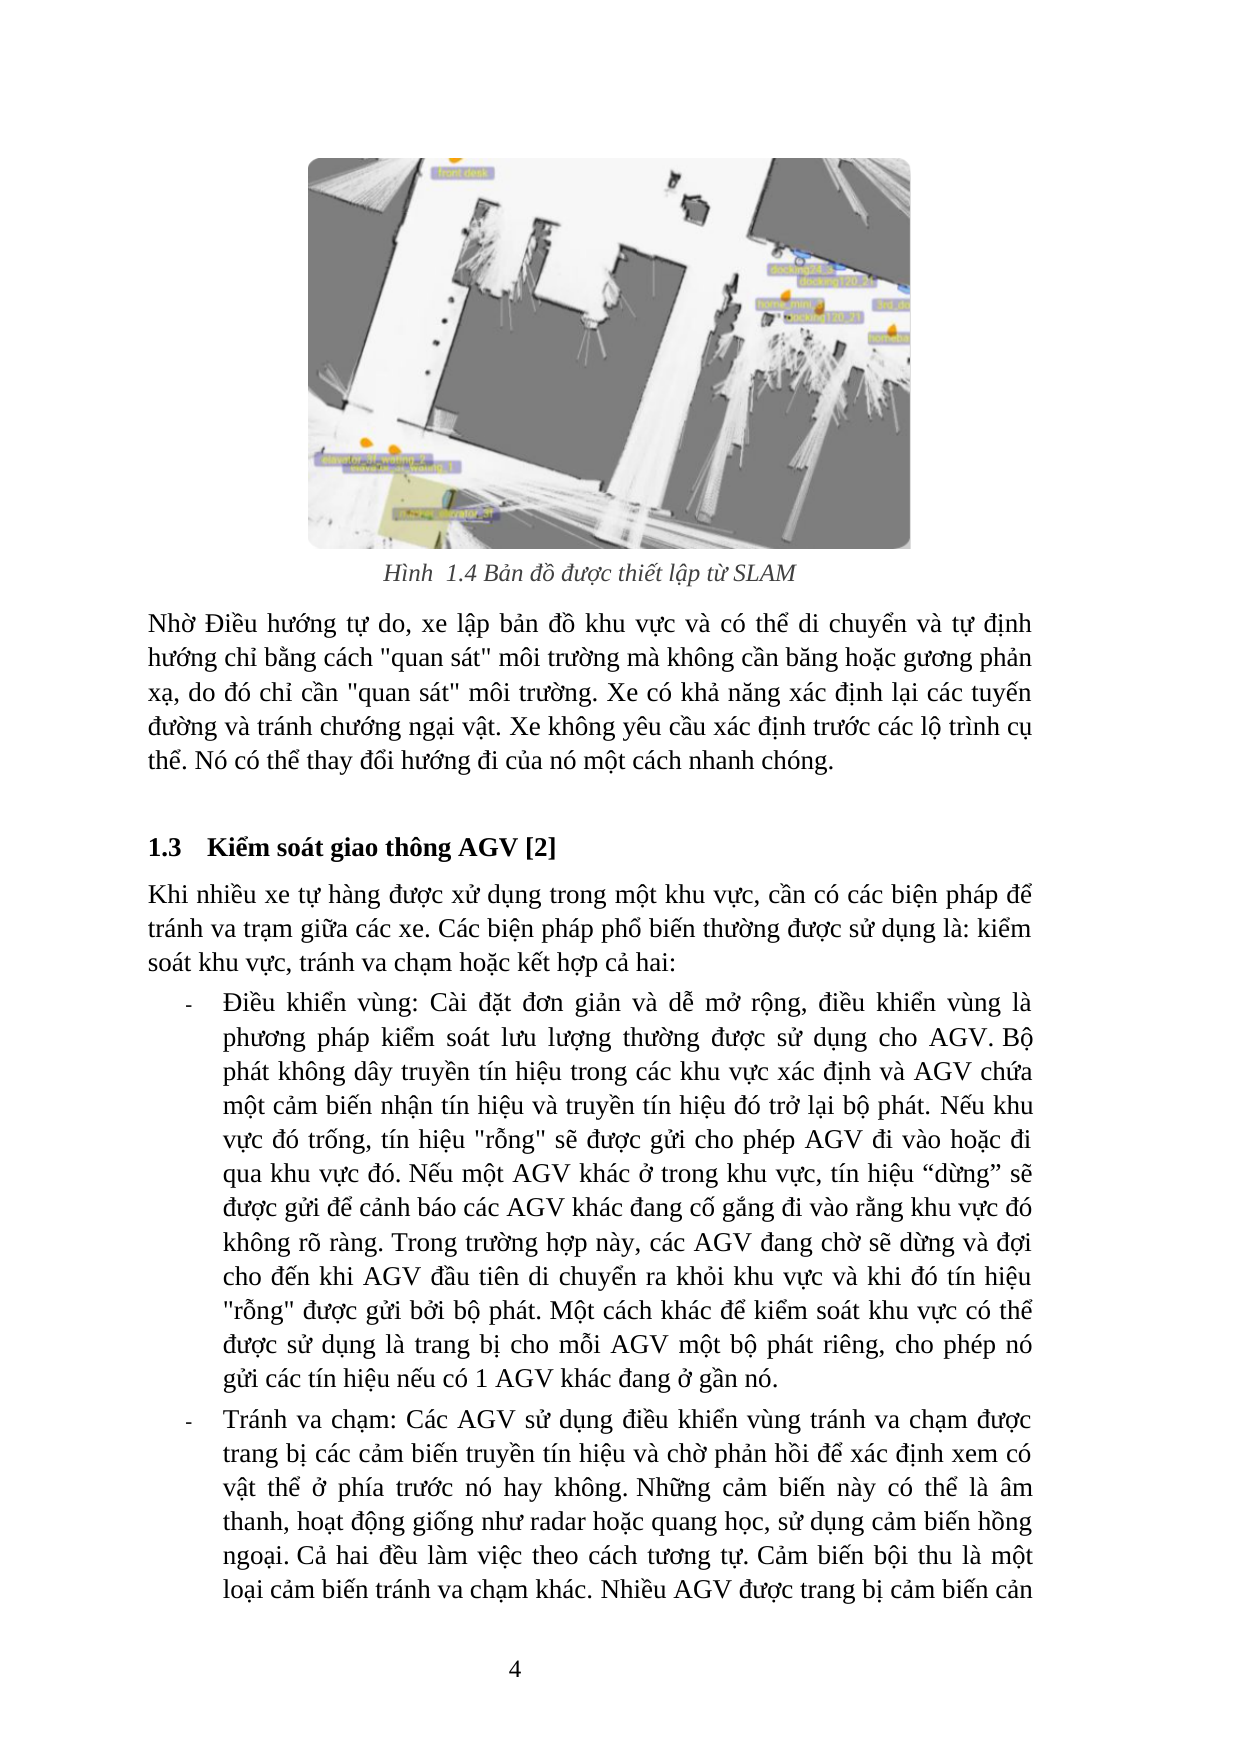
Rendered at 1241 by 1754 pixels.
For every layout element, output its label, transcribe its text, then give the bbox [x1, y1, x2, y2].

picture [308, 158, 911, 549]
list Điều khiển vùng: Cài đặt đơn giản và dễ mở rộng, điều khiển vùng là phương pháp kiểm soát lưu lượng thường được sử dụng cho AGV. Bộ phát không dây truyền tín hiệu trong các khu vực xác định và AGV chứa một cảm biến nhận tín hiệu và truyền tín hiệu đó trở lại bộ phát. Nếu khu vực đó trống, tín hiệu "rỗng" sẽ được gửi cho phép AGV đi vào hoặc đi qua khu vực đó. Nếu một AGV khác ở trong khu vực, tín hiệu “dừng” sẽ được gửi để cảnh báo các AGV khác đang cố gắng đi vào rằng khu vực đó không rõ ràng. Trong trường hợp này, các AGV đang chờ sẽ dừng và đợi cho đến khi AGV đầu tiên di chuyển ra khỏi khu vực và khi đó tín hiệu "rỗng" được gửi bởi bộ phát. Một cách khác để kiểm soát khu vực có thể được sử dụng là trang bị cho mỗi AGV một bộ phát riêng, cho phép nó gửi các tín hiệu nếu có 1 AGV khác đang ở gần nó. [185, 986, 1033, 1393]
text Nhờ Điều hướng tự do, xe lập bản đồ khu vực và có thể di chuyển và tự định hướng chỉ bằng cách "quan sát" môi trường mà không cần băng hoặc gương phản xạ, do đó chỉ cần "quan sát" môi trường. Xe có khả năng xác định lại các tuyến đường và tránh chướng ngại vật. Xe không yêu cầu xác định trước các lộ trình cụ thể. Nó có thể thay đổi hướng đi của nó một cách nhanh chóng. [148, 607, 1033, 775]
text Khi nhiều xe tự hàng được xử dụng trong một khu vực, cần có các biện pháp để tránh va trạm giữa các xe. Các biện pháp phổ biến thường được sử dụng là: kiểm soát khu vực, tránh va chạm hoặc kết hợp cả hai: [148, 878, 1033, 977]
subtitle Kiểm soát giao thông AGV [148, 831, 1033, 862]
